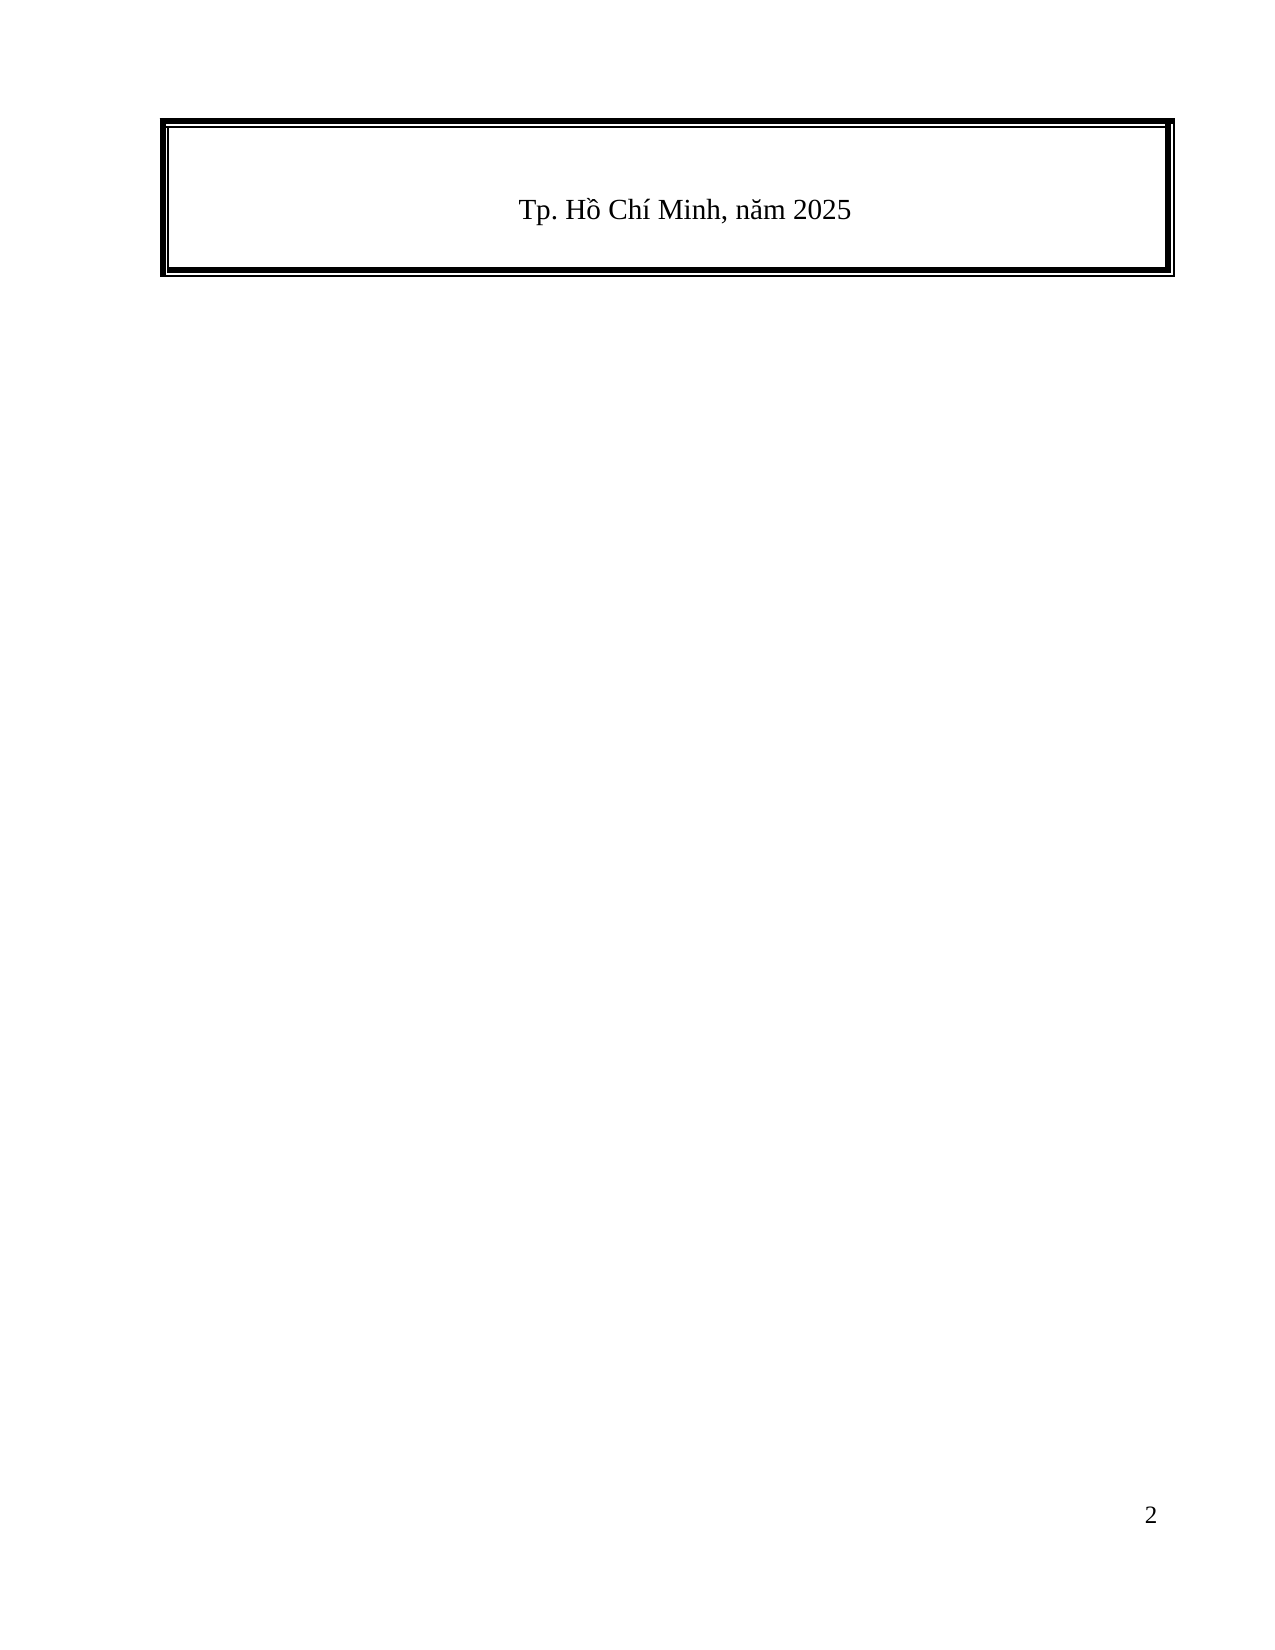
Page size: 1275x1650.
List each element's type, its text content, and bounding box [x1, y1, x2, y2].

text Tp. Hồ Chí Minh, năm 2025 [169, 128, 1165, 267]
